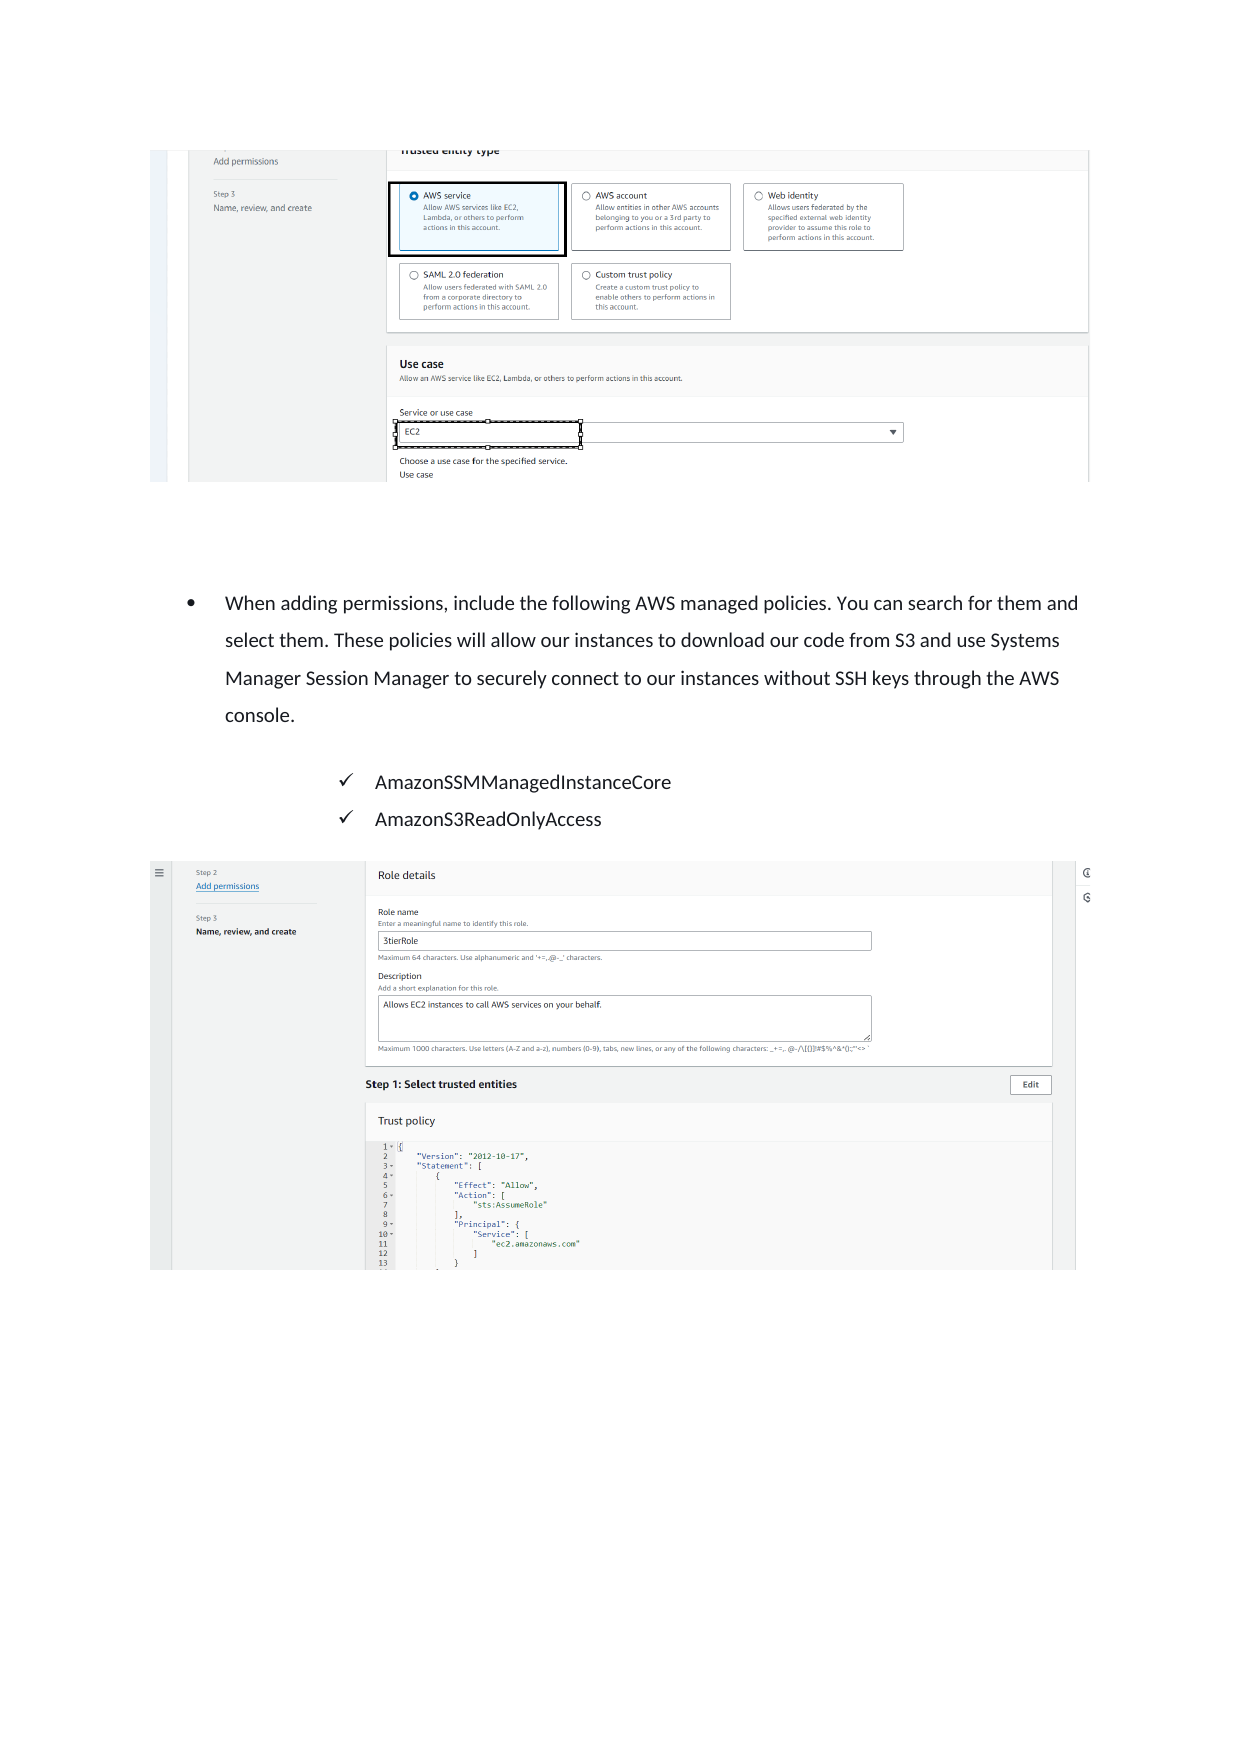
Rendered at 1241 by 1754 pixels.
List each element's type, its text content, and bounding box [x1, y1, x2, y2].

list AmazonSSMManagedInstanceCore [337, 757, 1090, 794]
picture [150, 150, 1091, 482]
list AmazonS3ReadOnlyAccess [337, 794, 1090, 832]
list When adding permissions, include the following AWS managed policies. You can search for them and select them. These policies will allow our instances to download our code from S3 and use Systems Manager Session Manager to securely connect to our instances without SSH keys through the AWS console. [187, 578, 1090, 728]
picture [150, 861, 1091, 1270]
